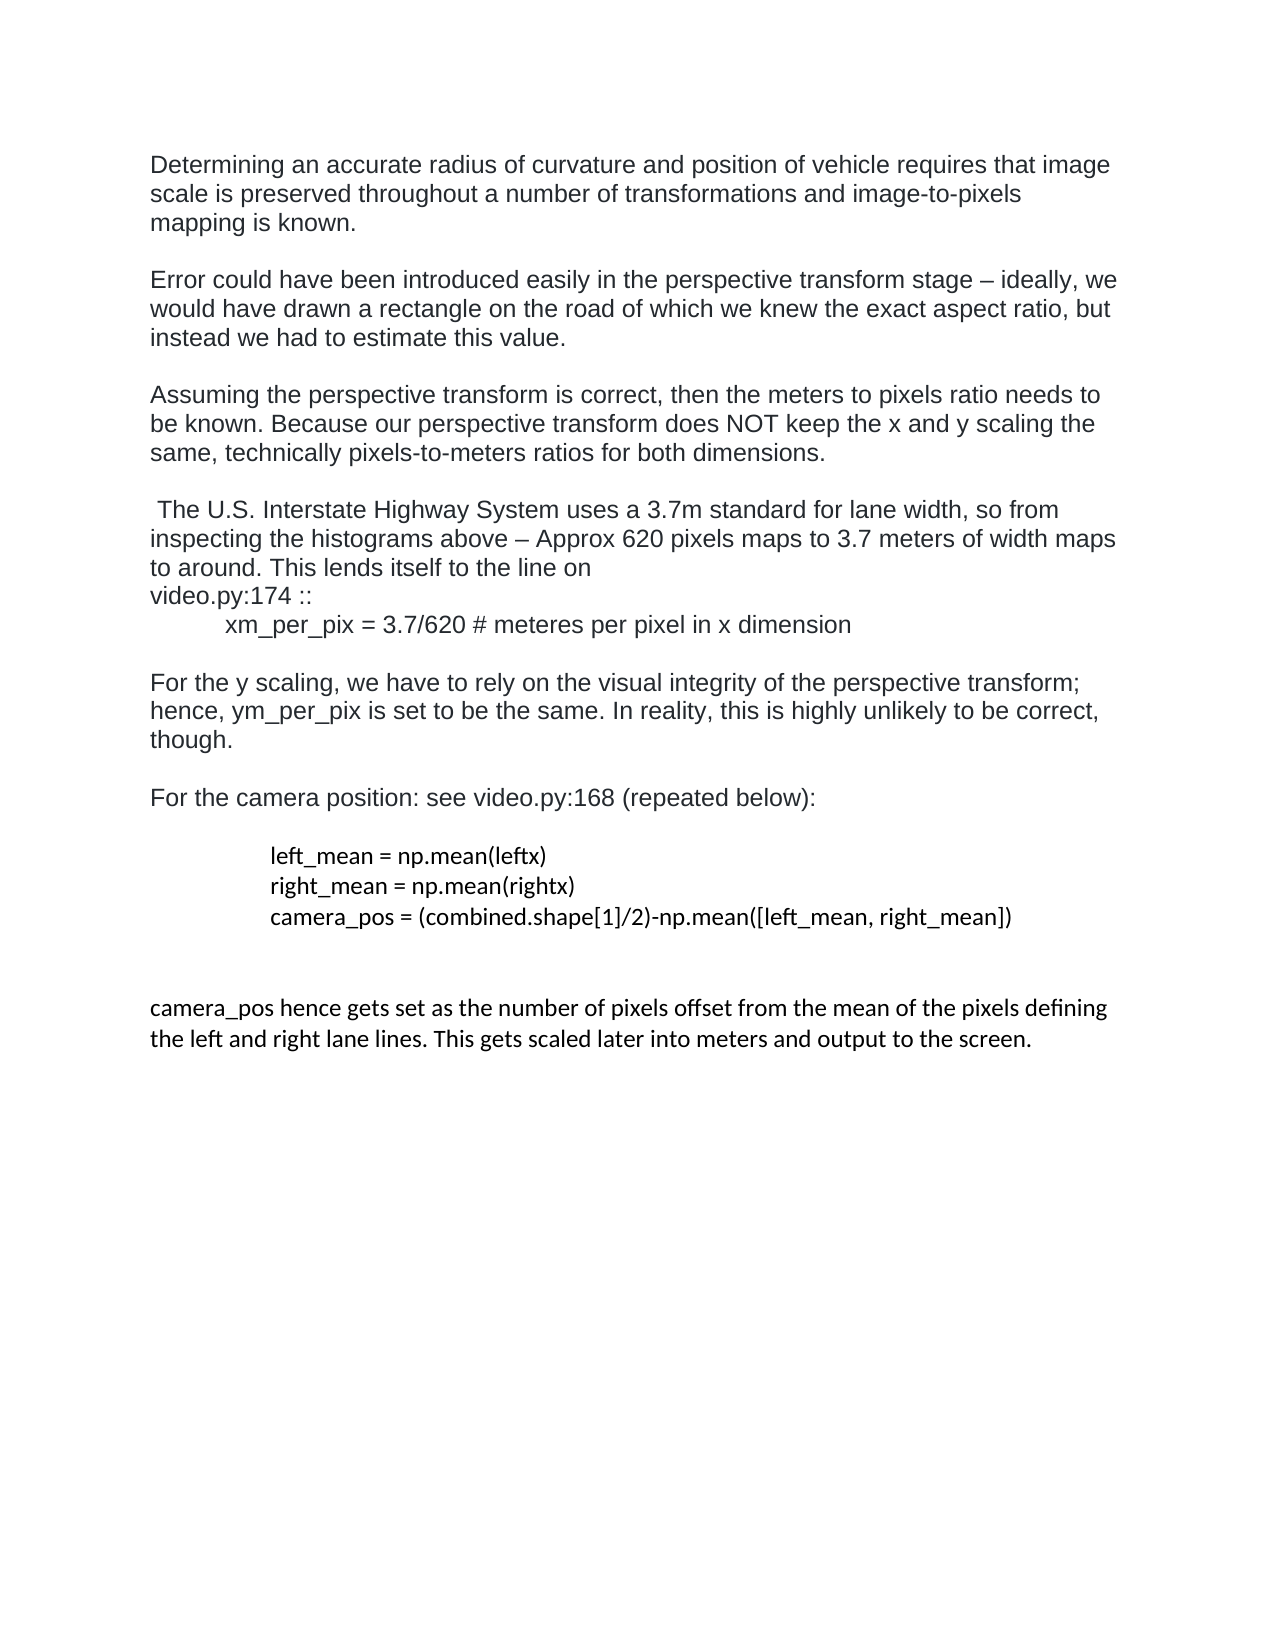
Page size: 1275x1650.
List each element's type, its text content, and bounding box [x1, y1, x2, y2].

text video.py:174 :: [150, 581, 1125, 610]
text camera_pos hence gets set as the number of pixels offset from the mean of the pixels defining the left and right lane lines. This gets scaled later into meters and output to the screen. [150, 993, 1125, 1054]
text For the camera position: see video.py:168 (repeated below): [150, 782, 1125, 811]
text Determining an accurate radius of curvature and position of vehicle requires that image scale is preserved throughout a number of transformations and image-to-pixels mapping is known. [150, 150, 1125, 236]
list right_mean = np.mean(rightx) [225, 871, 1125, 901]
text For the y scaling, we have to rely on the visual integrity of the perspective transform; hence, ym_per_pix is set to be the same. In reality, this is highly unlikely to be correct, though. [150, 667, 1125, 754]
text Error could have been introduced easily in the perspective transform stage – ideally, we would have drawn a rectangle on the road of which we knew the exact aspect ratio, but instead we had to estimate this value. [150, 265, 1125, 351]
list camera_pos = (combined.shape[1]/2)-np.mean([left_mean, right_mean]) [225, 901, 1125, 932]
text Assuming the perspective transform is correct, then the meters to pixels ratio needs to be known. Because our perspective transform does NOT keep the x and y scaling the same, technically pixels-to-meters ratios for both dimensions. [150, 380, 1125, 466]
text The U.S. Interstate Highway System uses a 3.7m standard for lane width, so from inspecting the histograms above – Approx 620 pixels maps to 3.7 meters of width maps to around. This lends itself to the line on [150, 495, 1125, 581]
list left_mean = np.mean(leftx) [225, 840, 1125, 871]
text xm_per_pix = 3.7/620 # meteres per pixel in x dimension [150, 610, 1125, 639]
